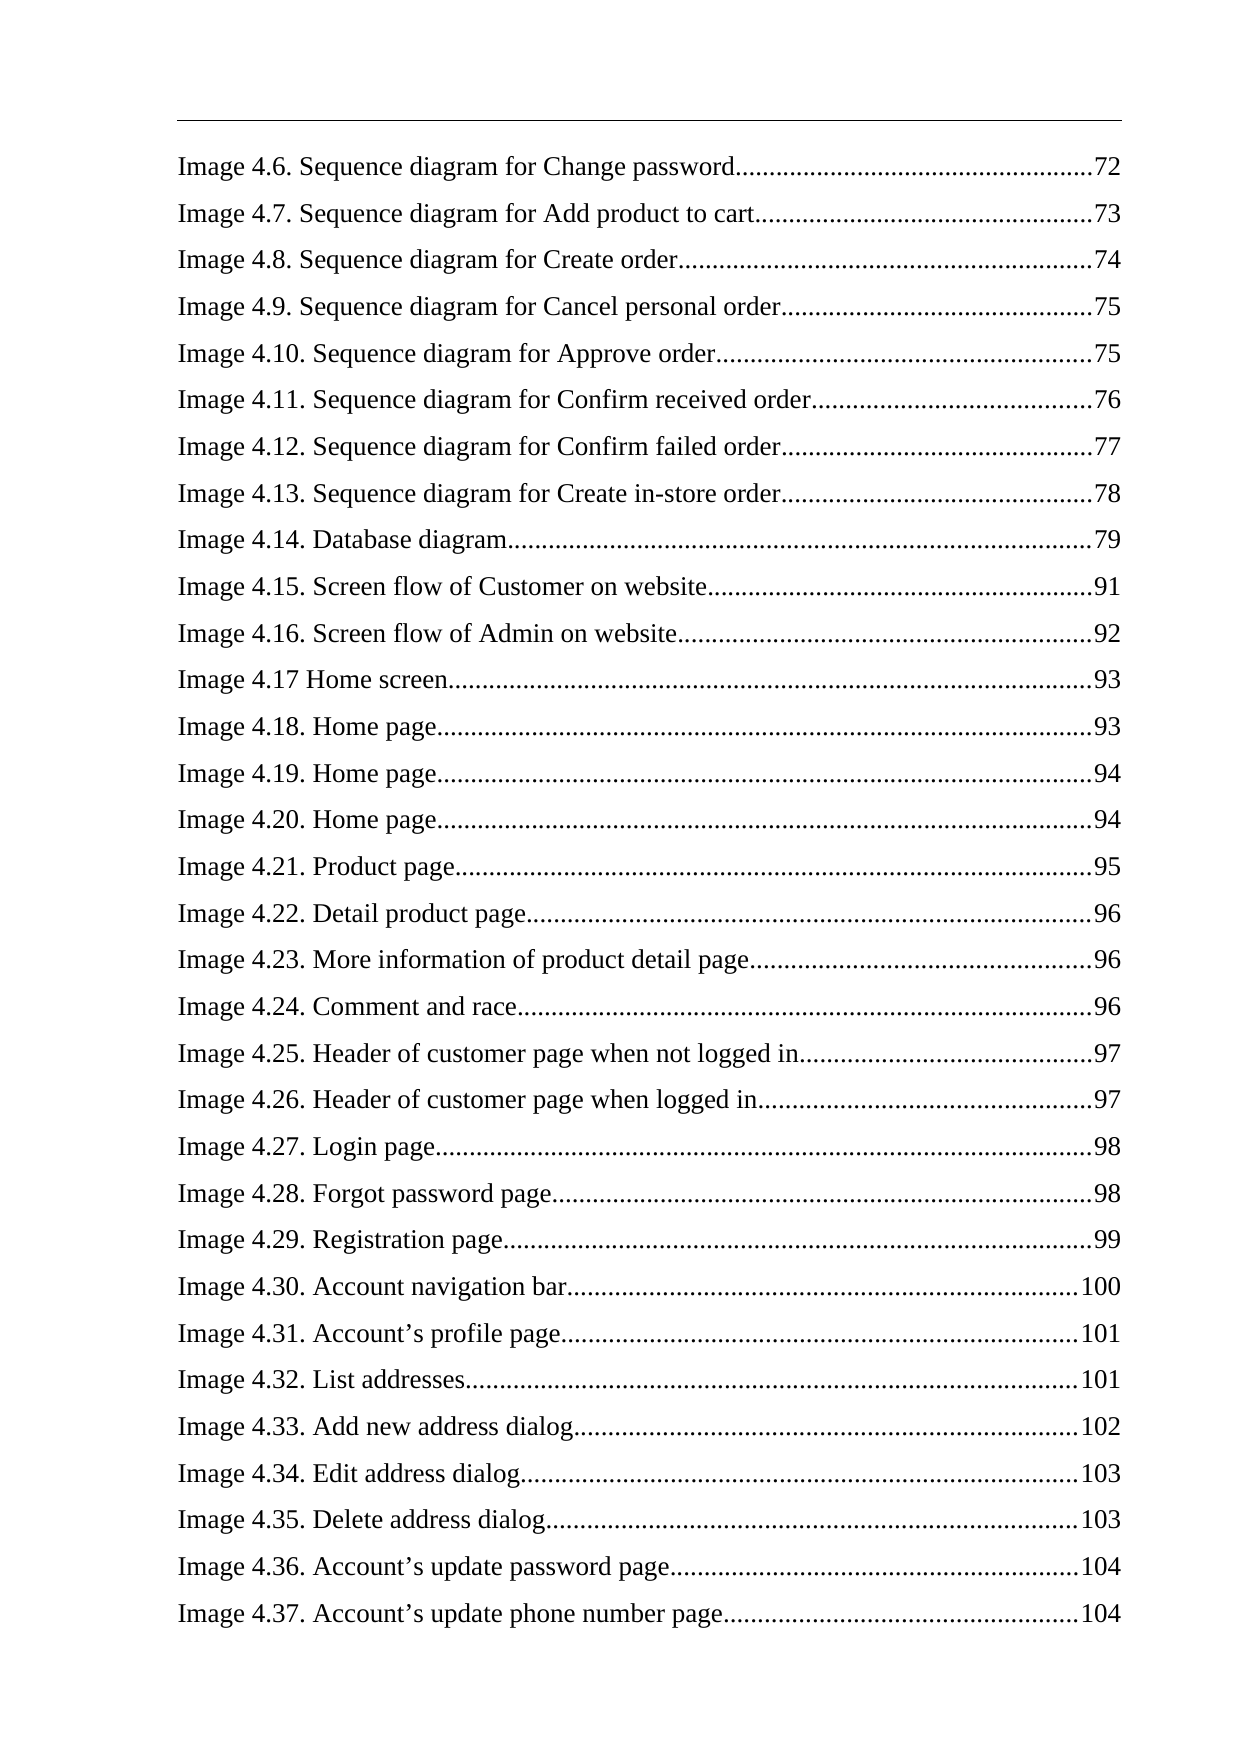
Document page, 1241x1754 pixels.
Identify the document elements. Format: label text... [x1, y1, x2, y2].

text Image 4.11. Sequence diagram for Confirm received order 76 [177, 383, 1122, 415]
text Image 4.22. Detail product page 96 [177, 897, 1122, 928]
text Image 4.32. List addresses 101 [177, 1363, 1122, 1395]
text Image 4.15. Screen flow of Customer on website 91 [177, 570, 1122, 601]
text Image 4.27. Login page 98 [177, 1130, 1122, 1161]
text Image 4.24. Comment and race 96 [177, 990, 1122, 1021]
text Image 4.34. Edit address dialog 103 [177, 1457, 1122, 1488]
text Image 4.19. Home page 94 [177, 757, 1122, 788]
text Image 4.35. Delete address dialog 103 [177, 1503, 1122, 1535]
text Image 4.29. Registration page 99 [177, 1223, 1122, 1255]
text Image 4.36. Account’s update password page 104 [177, 1550, 1122, 1581]
text Image 4.12. Sequence diagram for Confirm failed order 77 [177, 430, 1122, 461]
text Image 4.26. Header of customer page when logged in 97 [177, 1083, 1122, 1115]
text Image 4.18. Home page 93 [177, 710, 1122, 741]
text Image 4.25. Header of customer page when not logged in 97 [177, 1037, 1122, 1068]
text Image 4.10. Sequence diagram for Approve order 75 [177, 337, 1122, 368]
text Image 4.8. Sequence diagram for Create order 74 [177, 243, 1122, 275]
text Image 4.6. Sequence diagram for Change password 72 [177, 150, 1122, 181]
text Image 4.21. Product page 95 [177, 850, 1122, 881]
text Image 4.20. Home page 94 [177, 803, 1122, 835]
text Image 4.28. Forgot password page 98 [177, 1177, 1122, 1208]
text Image 4.30. Account navigation bar 100 [177, 1270, 1122, 1301]
text Image 4.31. Account’s profile page 101 [177, 1317, 1122, 1348]
text Image 4.14. Database diagram 79 [177, 523, 1122, 555]
text Image 4.17 Home screen 93 [177, 663, 1122, 695]
text Image 4.16. Screen flow of Admin on website 92 [177, 617, 1122, 648]
text Image 4.9. Sequence diagram for Cancel personal order 75 [177, 290, 1122, 321]
text Image 4.23. More information of product detail page 96 [177, 943, 1122, 975]
text Image 4.13. Sequence diagram for Create in-store order 78 [177, 477, 1122, 508]
text Image 4.37. Account’s update phone number page 104 [177, 1597, 1122, 1628]
text Image 4.7. Sequence diagram for Add product to cart 73 [177, 197, 1122, 228]
text Image 4.33. Add new address dialog 102 [177, 1410, 1122, 1441]
